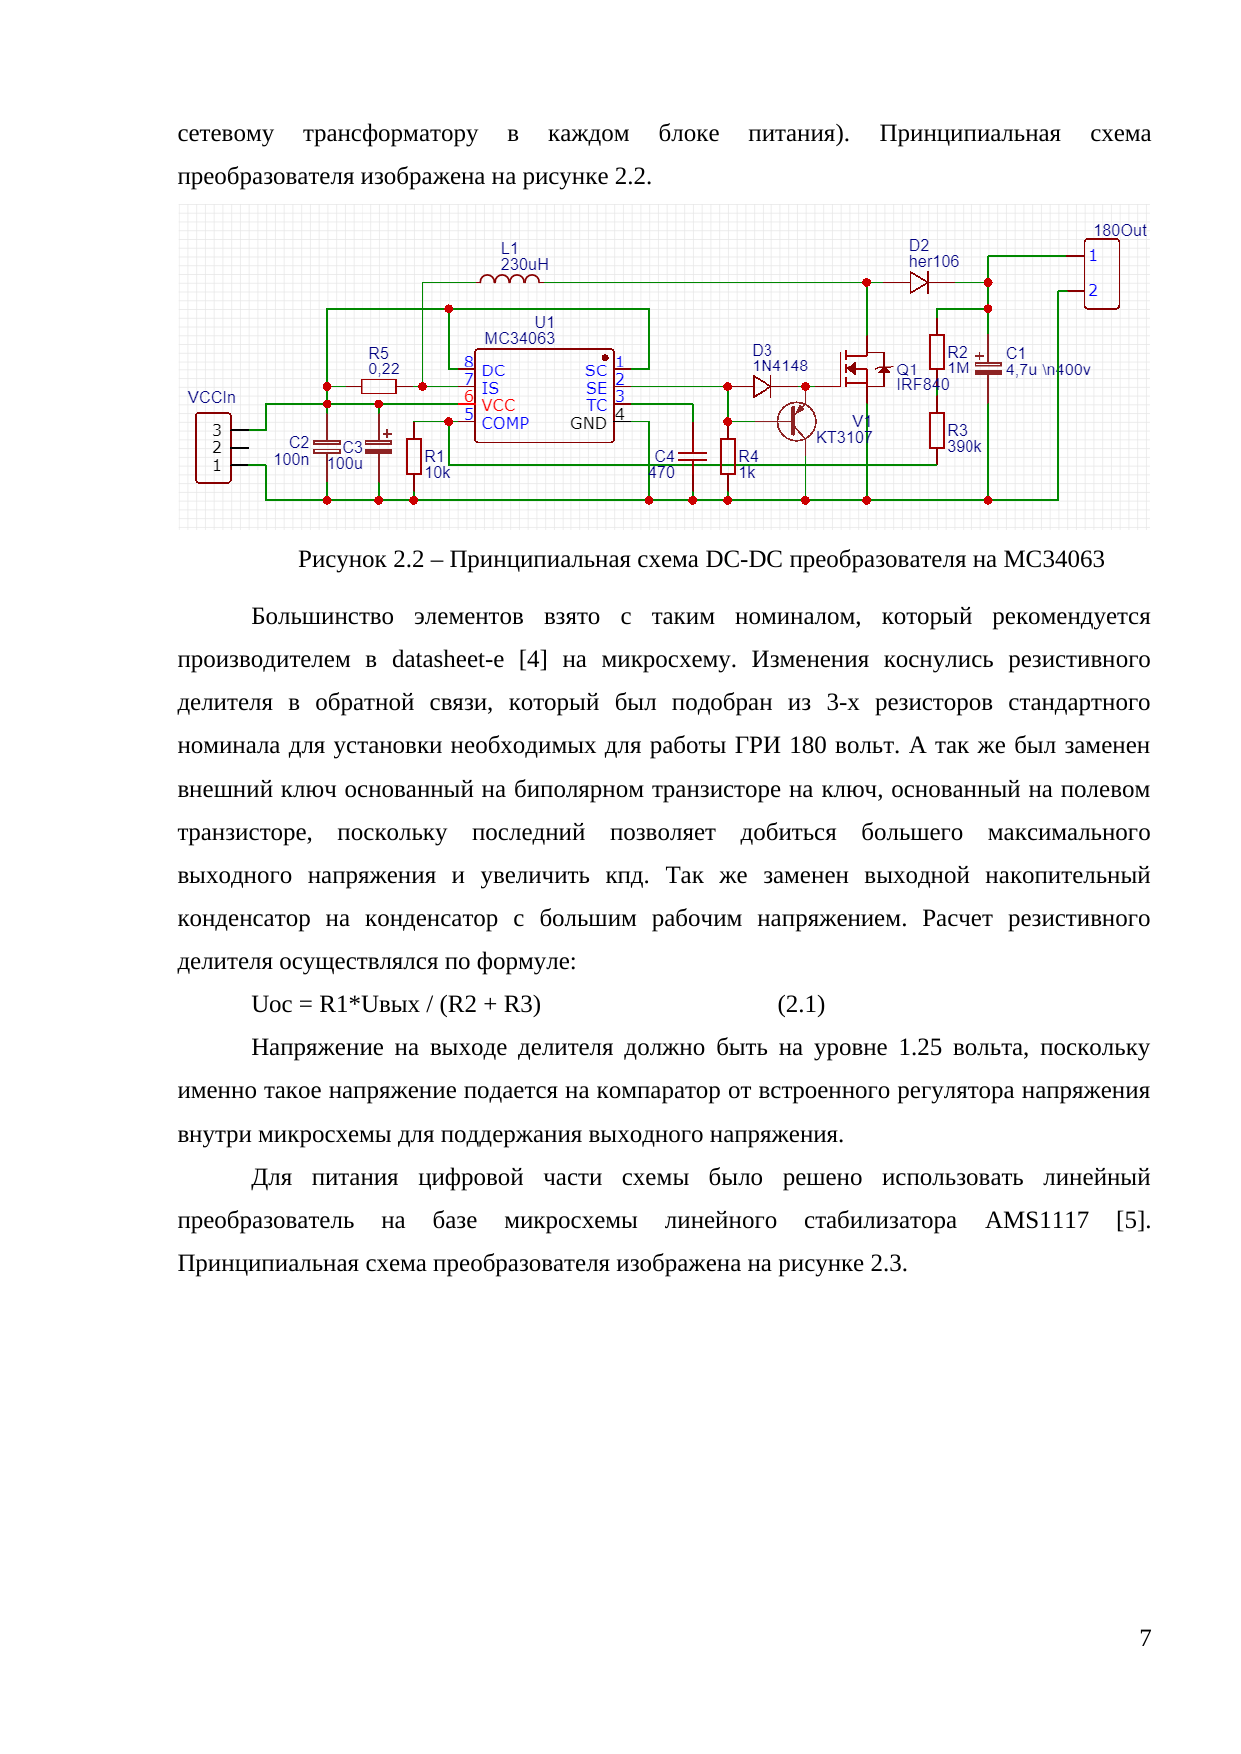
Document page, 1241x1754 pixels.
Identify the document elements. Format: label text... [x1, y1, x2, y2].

text Uос = R1*Uвых / (R2 + R3) (2.1) [177, 989, 1152, 1018]
text Напряжение на выходе делителя должно быть на уровне 1.25 вольта, поскольку именно такое напряжение подается на компаратор от встроенного регулятора напряжения внутри микросхемы для поддержания выходного напряжения. [177, 1032, 1152, 1147]
picture [178, 204, 1150, 530]
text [177, 118, 1152, 190]
text Большинство элементов взято с таким номиналом, который рекомендуется производителем в datasheet-е [4] на микросхему. Изменения коснулись резистивного делителя в обратной связи, который был подобран из 3-х резисторов стандартного номинала для установки необходимых для работы ГРИ 180 вольт. А так же был заменен внешний ключ основанный на биполярном транзисторе на ключ, основанный на полевом транзисторе, поскольку последний позволяет добиться большего максимального выходного напряжения и увеличить кпд. Так же заменен выходной накопительный конденсатор на конденсатор с большим рабочим напряжением. Расчет резистивного делителя осуществлялся по формуле: [177, 601, 1152, 975]
text Для питания цифровой части схемы было решено использовать линейный преобразователь на базе микросхемы линейного стабилизатора AMS1117 [5]. Принципиальная схема преобразователя изображена на рисунке 2.3. [177, 1162, 1152, 1277]
text Рисунок 2.2 – Принципиальная схема DC-DC преобразователя на MC34063 [177, 544, 1152, 572]
